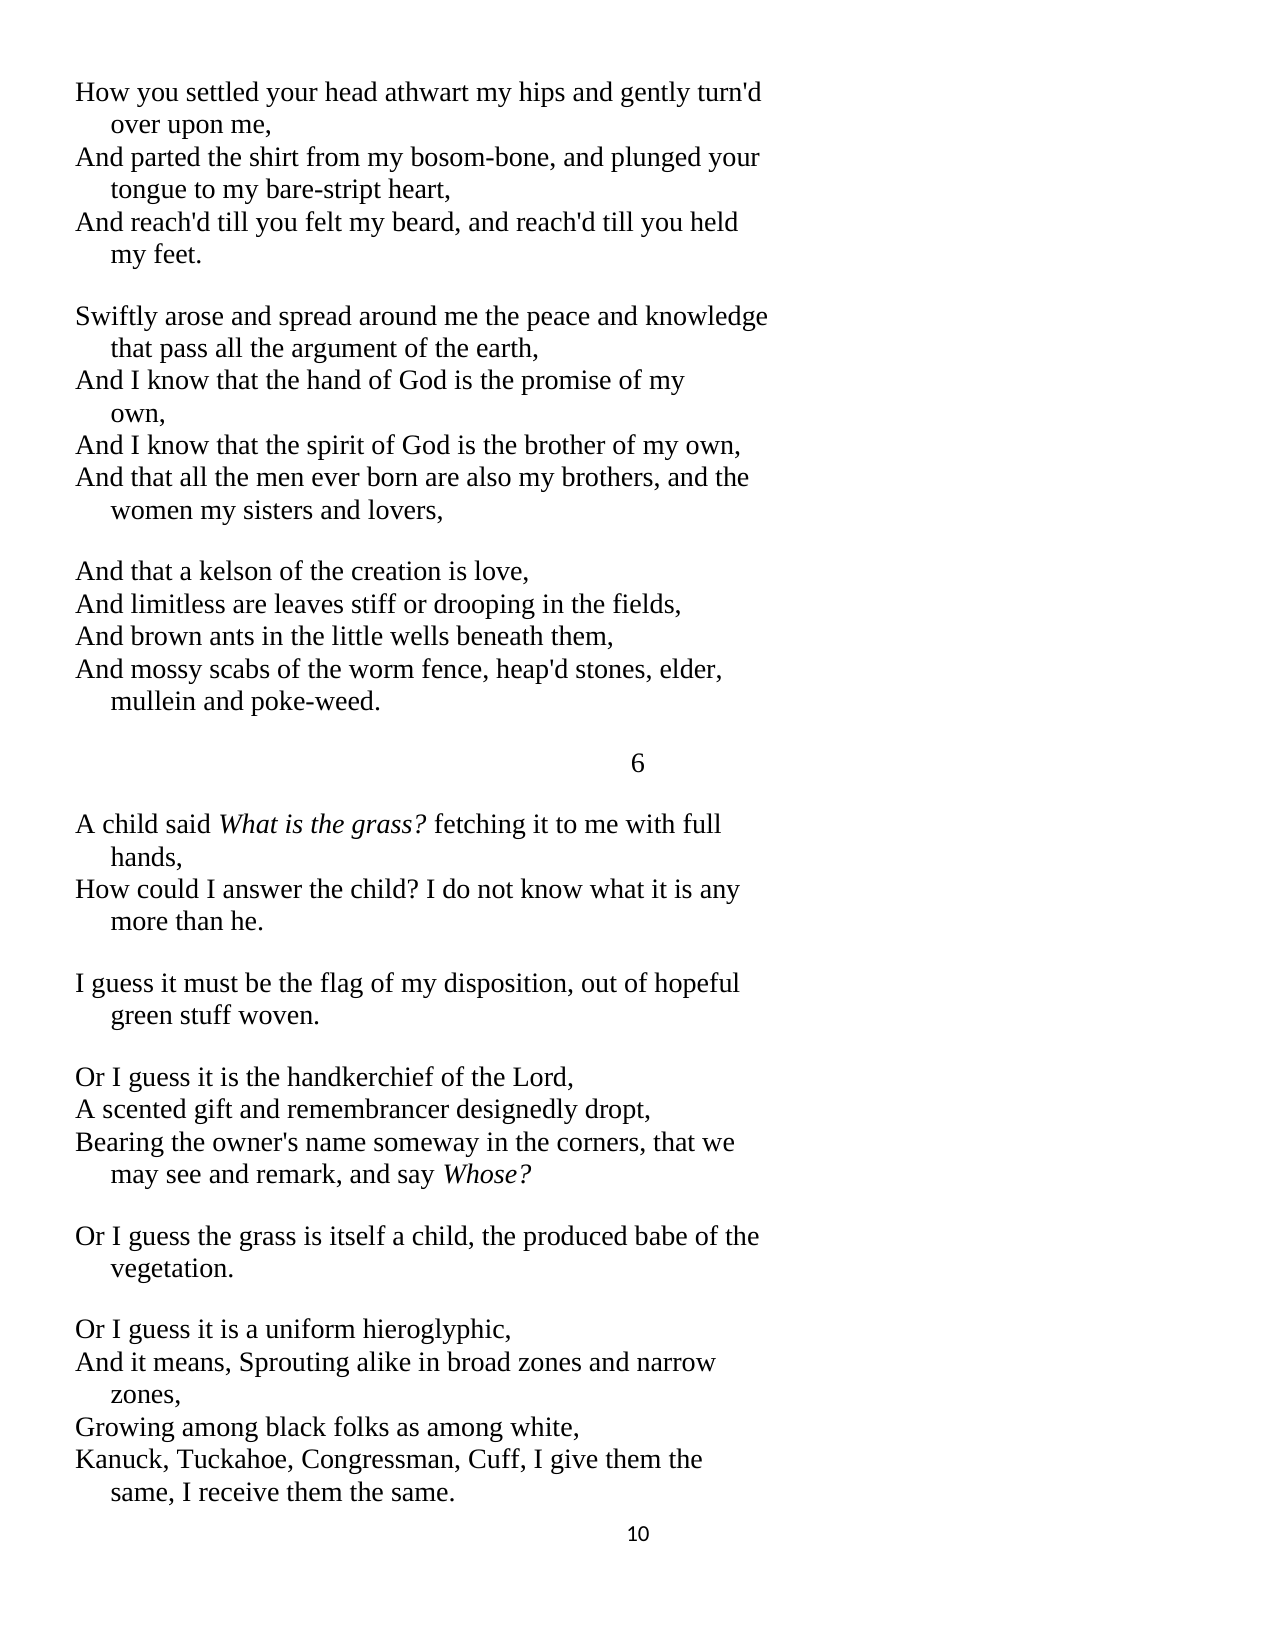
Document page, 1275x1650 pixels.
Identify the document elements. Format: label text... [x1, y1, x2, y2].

text 6 [75, 746, 1200, 778]
text And that a kelson of the creation is love, And limitless are leaves stiff or drooping in the fields, And brown ants in the little wells beneath them, And mossy scabs of the worm fence, heap'd stones, elder, mullein and poke-weed. [75, 554, 1200, 716]
text Swiftly arose and spread around me the peace and knowledge that pass all the argument of the earth, And I know that the hand of God is the promise of my own, And I know that the spirit of God is the brother of my own, And that all the men ever born are also my brothers, and the women my sisters and lovers, [75, 298, 1200, 525]
text A child said What is the grass? fetching it to me with full hands, How could I answer the child? I do not know what it is any more than he. [75, 807, 1200, 937]
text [75, 75, 1200, 269]
text Or I guess the grass is itself a child, the produced babe of the vegetation. [75, 1219, 1200, 1283]
text Or I guess it is a uniform hieroglyphic, And it means, Sprouting alike in broad zones and narrow zones, Growing among black folks as among white, Kanuck, Tuckahoe, Congressman, Cuff, I give them the same, I receive them the same. [75, 1313, 1200, 1507]
text Or I guess it is the handkerchief of the Lord, A scented gift and remembrancer designedly dropt, Bearing the owner's name someway in the corners, that we may see and remark, and say Whose? [75, 1060, 1200, 1189]
text I guess it must be the flag of my disposition, out of hopeful green stuff woven. [75, 966, 1200, 1031]
